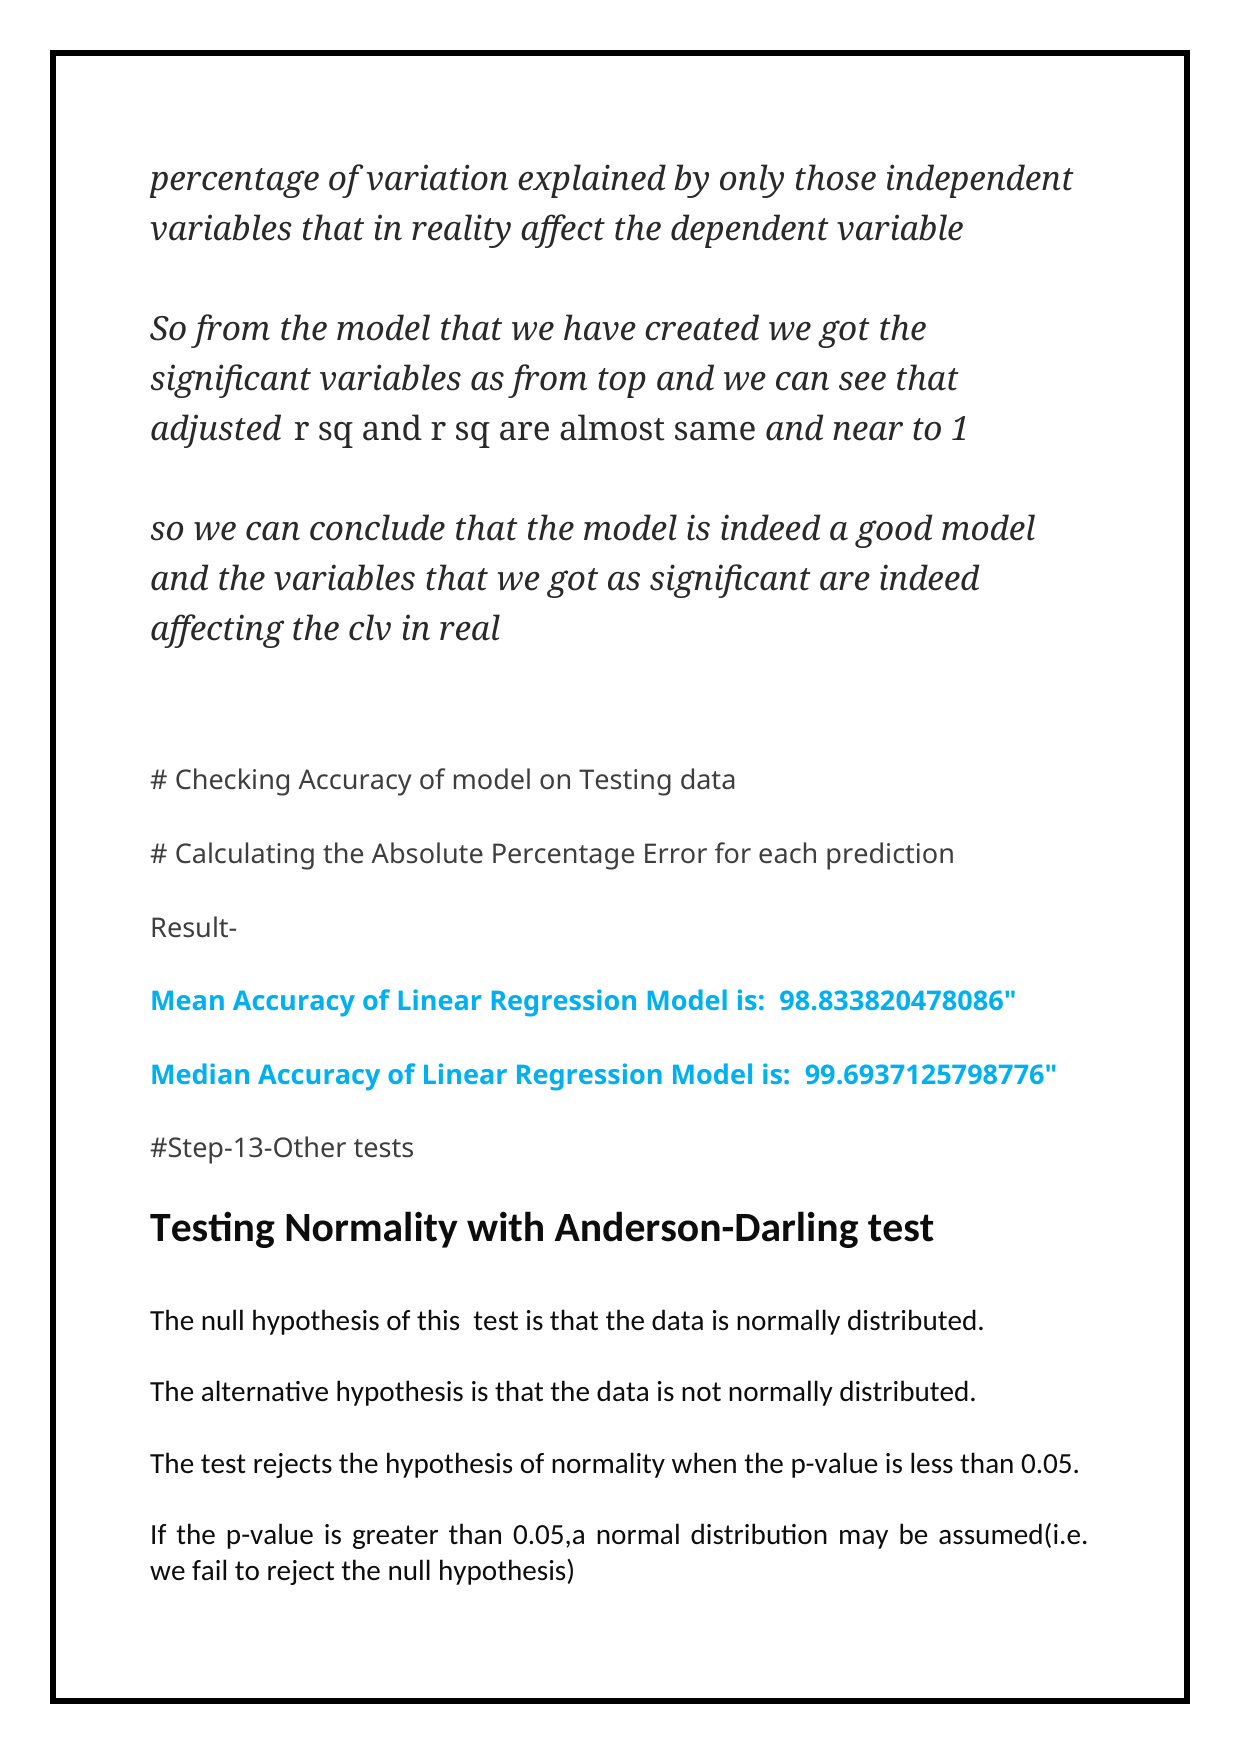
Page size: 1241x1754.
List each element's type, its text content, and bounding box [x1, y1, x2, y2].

text Result- [150, 908, 1090, 945]
text So from the model that we have created we got the significant variables as from top and we can see that adjusted r sq and r sq are almost same and near to 1 [150, 300, 1090, 450]
text Mean Accuracy of Linear Regression Model is: 98.833820478086" [150, 982, 1090, 1019]
text The alternative hypothesis is that the data is not normally distributed. [150, 1373, 1090, 1409]
text If the p-value is greater than 0.05,a normal distribution may be assumed(i.e. we fail to reject the null hypothesis) [150, 1516, 1090, 1587]
text so we can conclude that the model is indeed a good model and the variables that we got as significant are indeed affecting the clv in real [150, 500, 1090, 650]
text #Step-13-Other tests [150, 1128, 1090, 1165]
text # Calculating the Absolute Percentage Error for each prediction [150, 834, 1090, 871]
text The null hypothesis of this test is that the data is normally distributed. [150, 1302, 1090, 1338]
text Testing Normality with Anderson-Darling test [150, 1201, 1090, 1251]
text # Checking Accuracy of model on Testing data [150, 761, 1090, 797]
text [150, 150, 1090, 250]
text Median Accuracy of Linear Regression Model is: 99.6937125798776" [150, 1056, 1090, 1092]
text The test rejects the hypothesis of normality when the p-value is less than 0.05. [150, 1445, 1090, 1480]
